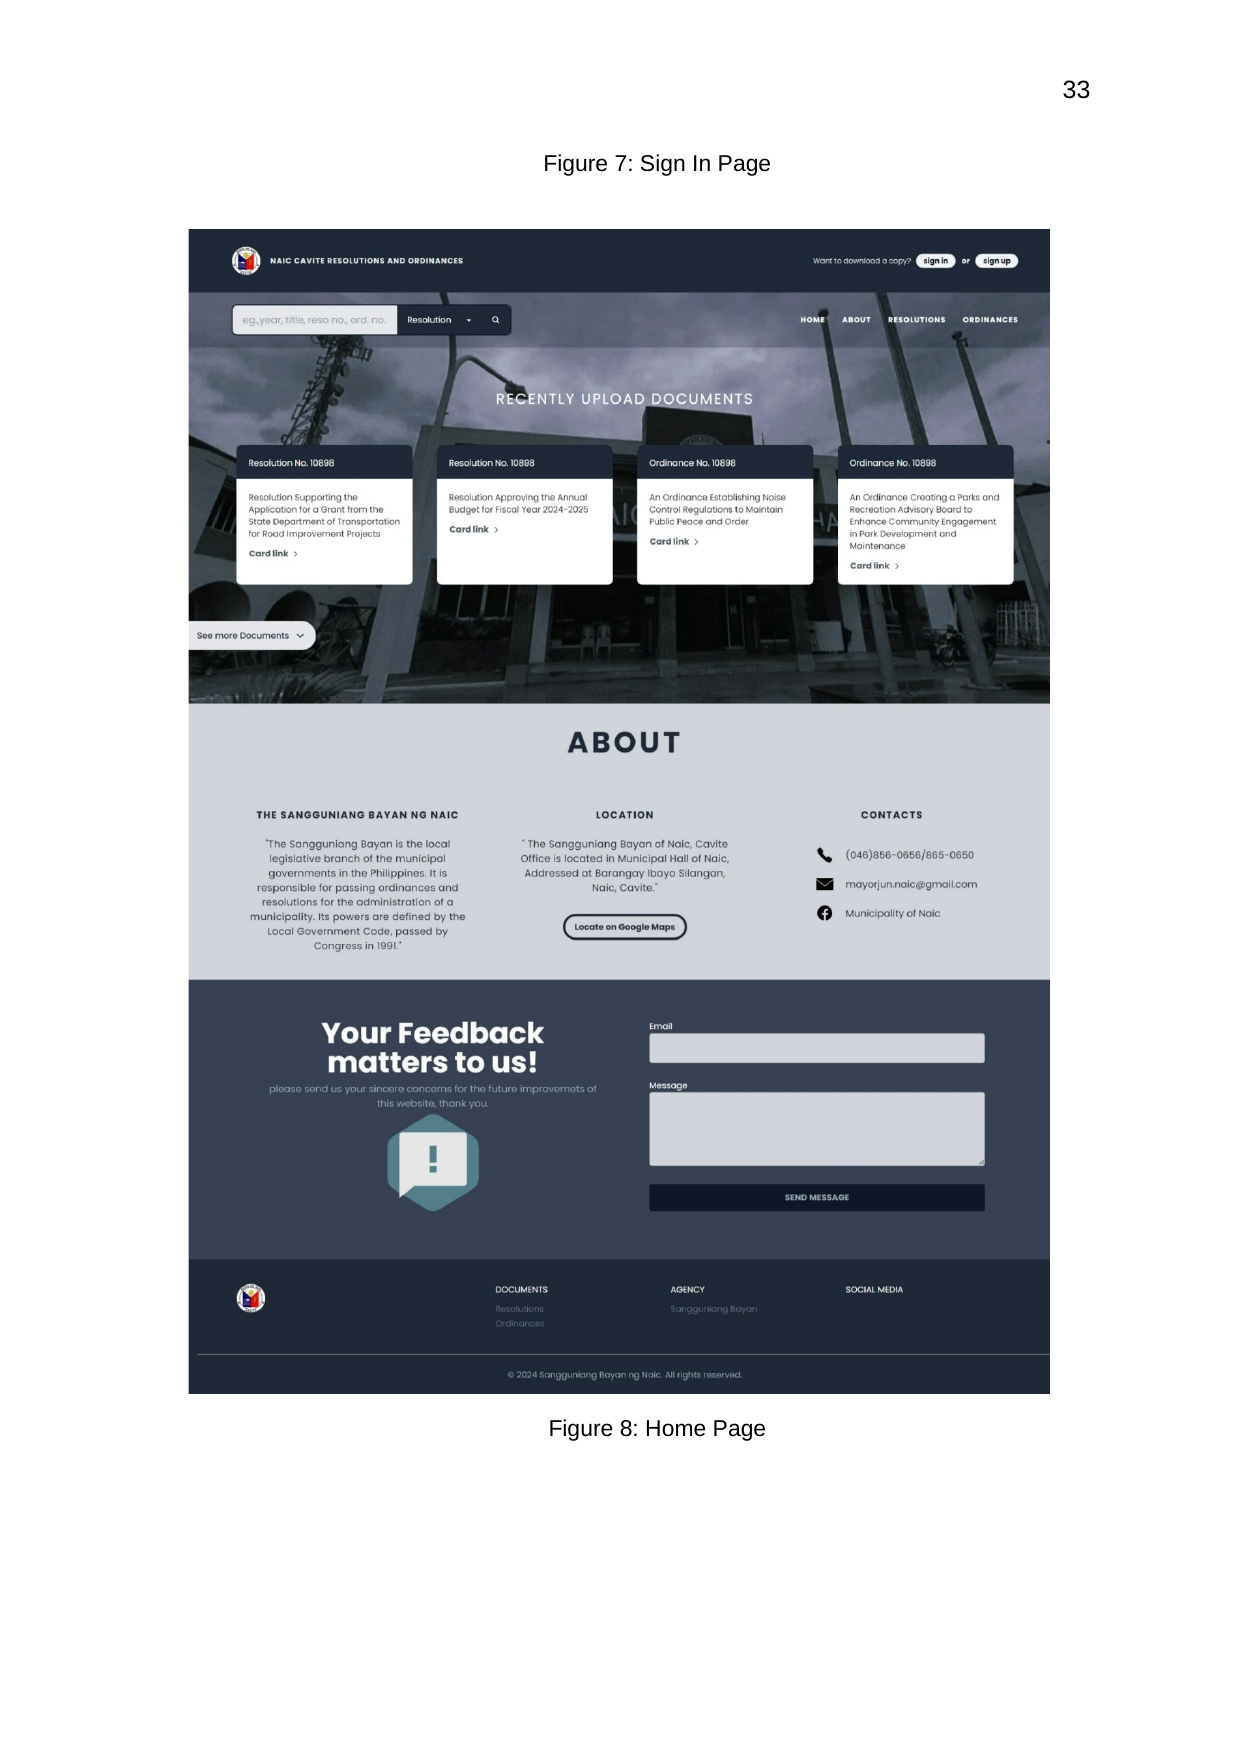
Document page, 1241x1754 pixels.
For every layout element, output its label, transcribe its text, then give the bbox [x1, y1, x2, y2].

picture [187, 229, 1050, 1391]
text Figure 7: Sign In Page [224, 150, 1090, 176]
